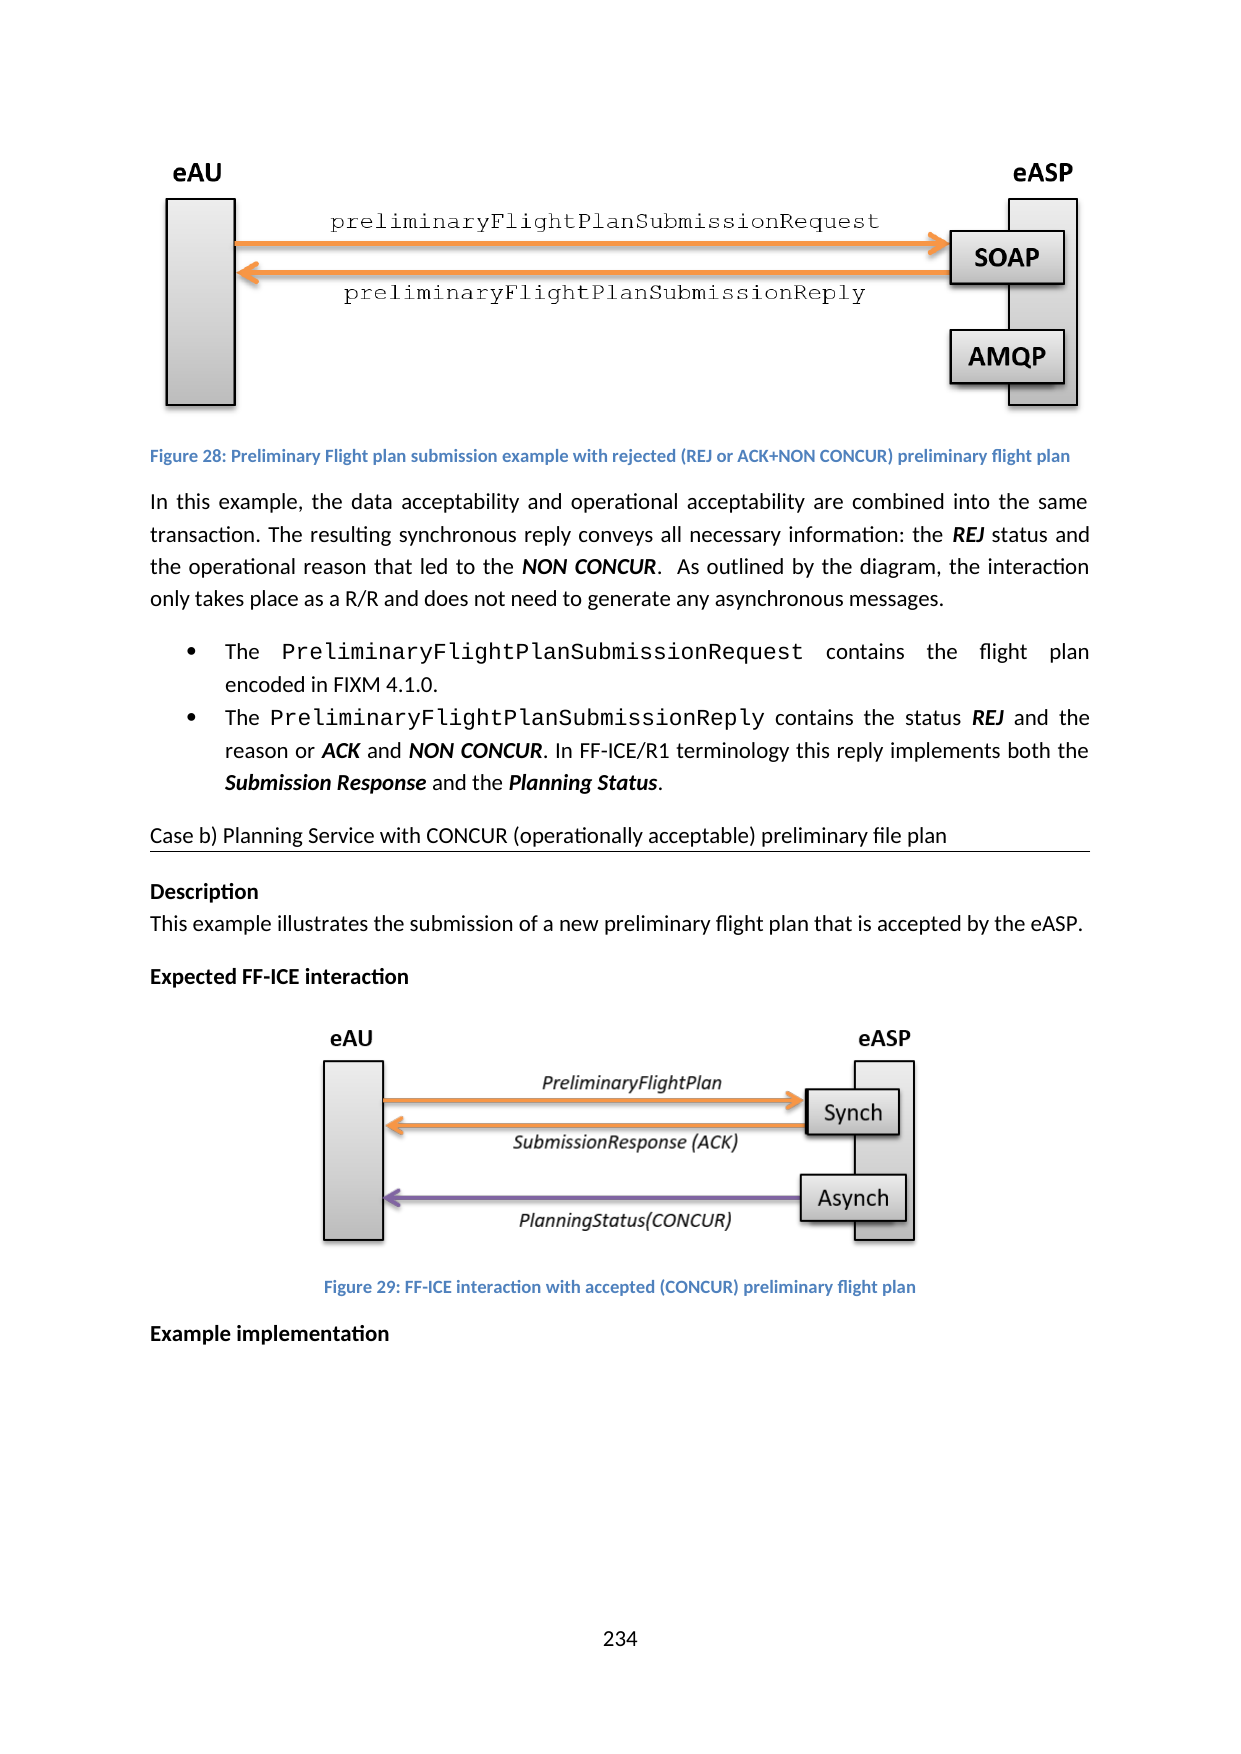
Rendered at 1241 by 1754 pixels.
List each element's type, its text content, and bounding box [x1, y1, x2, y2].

text Example implementation [150, 1319, 1090, 1347]
text In this example, the data acceptability and operational acceptability are combined into the same transaction. The resulting synchronous reply conveys all necessary information: the REJ status and the operational reason that led to the NON CONCUR. As outlined by the diagram, the interaction only takes place as a R/R and does not need to generate any asynchronous messages. [150, 487, 1090, 612]
text Description This example illustrates the submission of a new preliminary flight plan that is accepted by the eASP. [150, 877, 1090, 937]
picture [150, 150, 1091, 419]
picture [314, 1015, 926, 1251]
list The PreliminaryFlightPlanSubmissionRequest contains the flight plan encoded in FIXM 4.1.0. [187, 637, 1090, 698]
list The PreliminaryFlightPlanSubmissionReply contains the status REJ and the reason or ACK and NON CONCUR. In FF-ICE/R1 terminology this reply implements both the Submission Response and the Planning Status. [187, 703, 1090, 796]
text Expected FF-ICE interaction [150, 962, 1090, 991]
text Case b) Planning Service with CONCUR (operationally acceptable) preliminary file plan [150, 821, 1090, 851]
